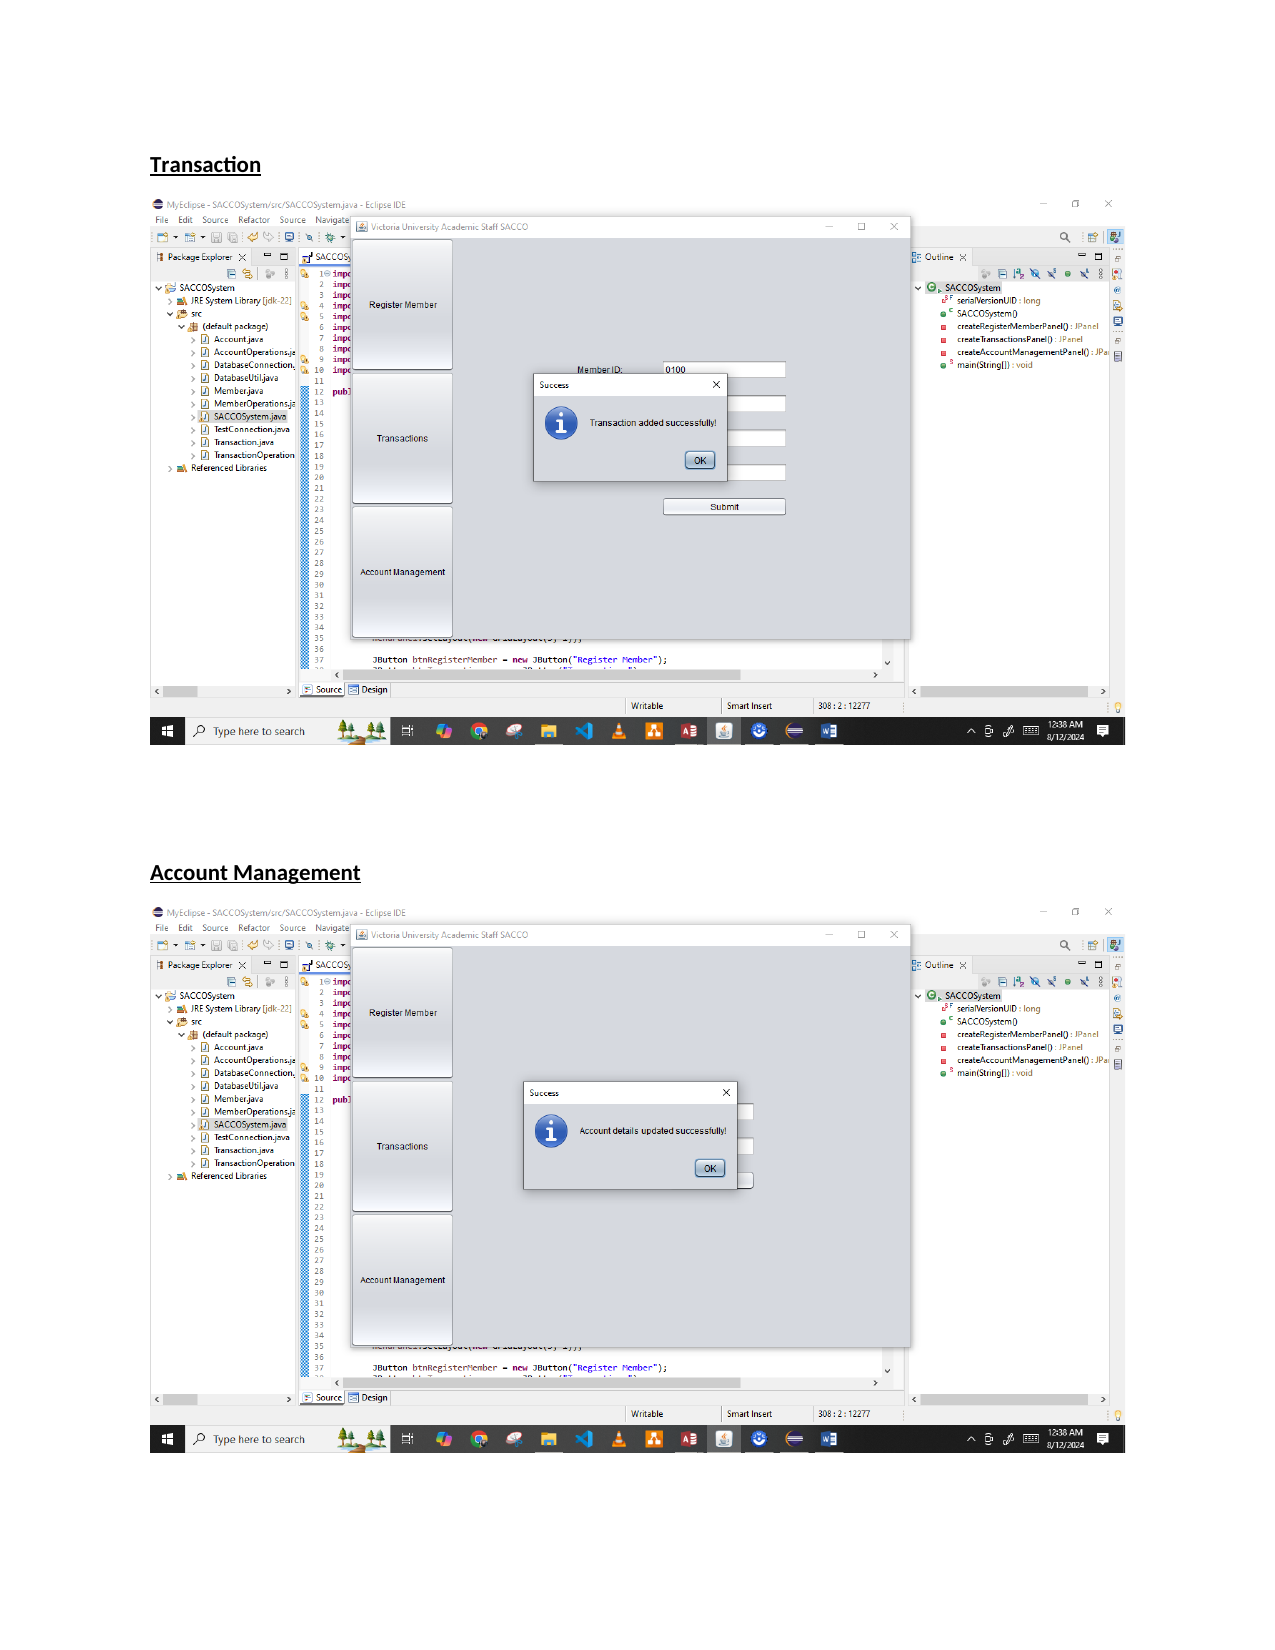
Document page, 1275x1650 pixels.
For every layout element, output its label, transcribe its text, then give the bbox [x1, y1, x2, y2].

text Account Management [150, 858, 1125, 886]
picture [150, 196, 1125, 745]
text Transaction [150, 150, 1125, 178]
picture [150, 904, 1125, 1453]
